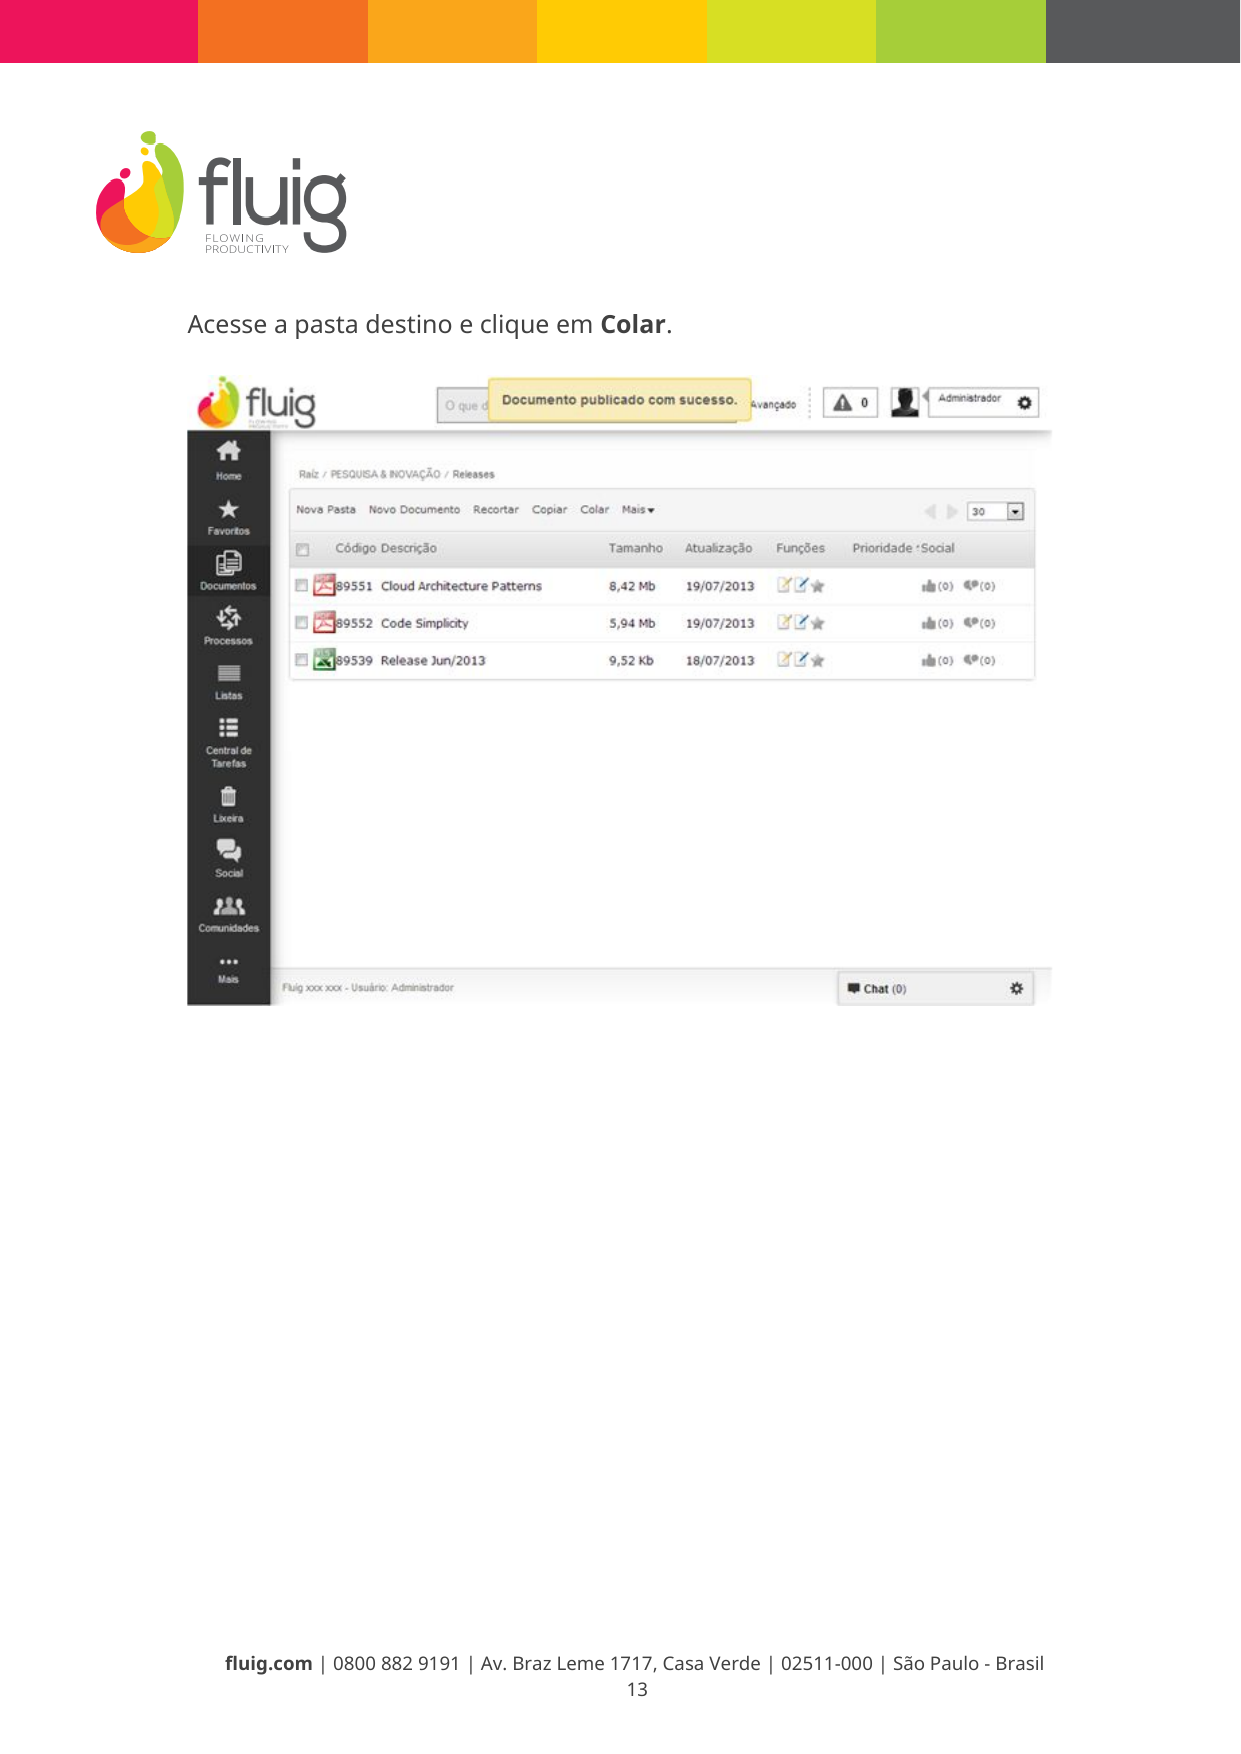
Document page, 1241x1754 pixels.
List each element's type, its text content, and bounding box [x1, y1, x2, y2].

text Acesse a pasta destino e clique em Colar. [187, 307, 1053, 341]
picture [187, 375, 1053, 1006]
